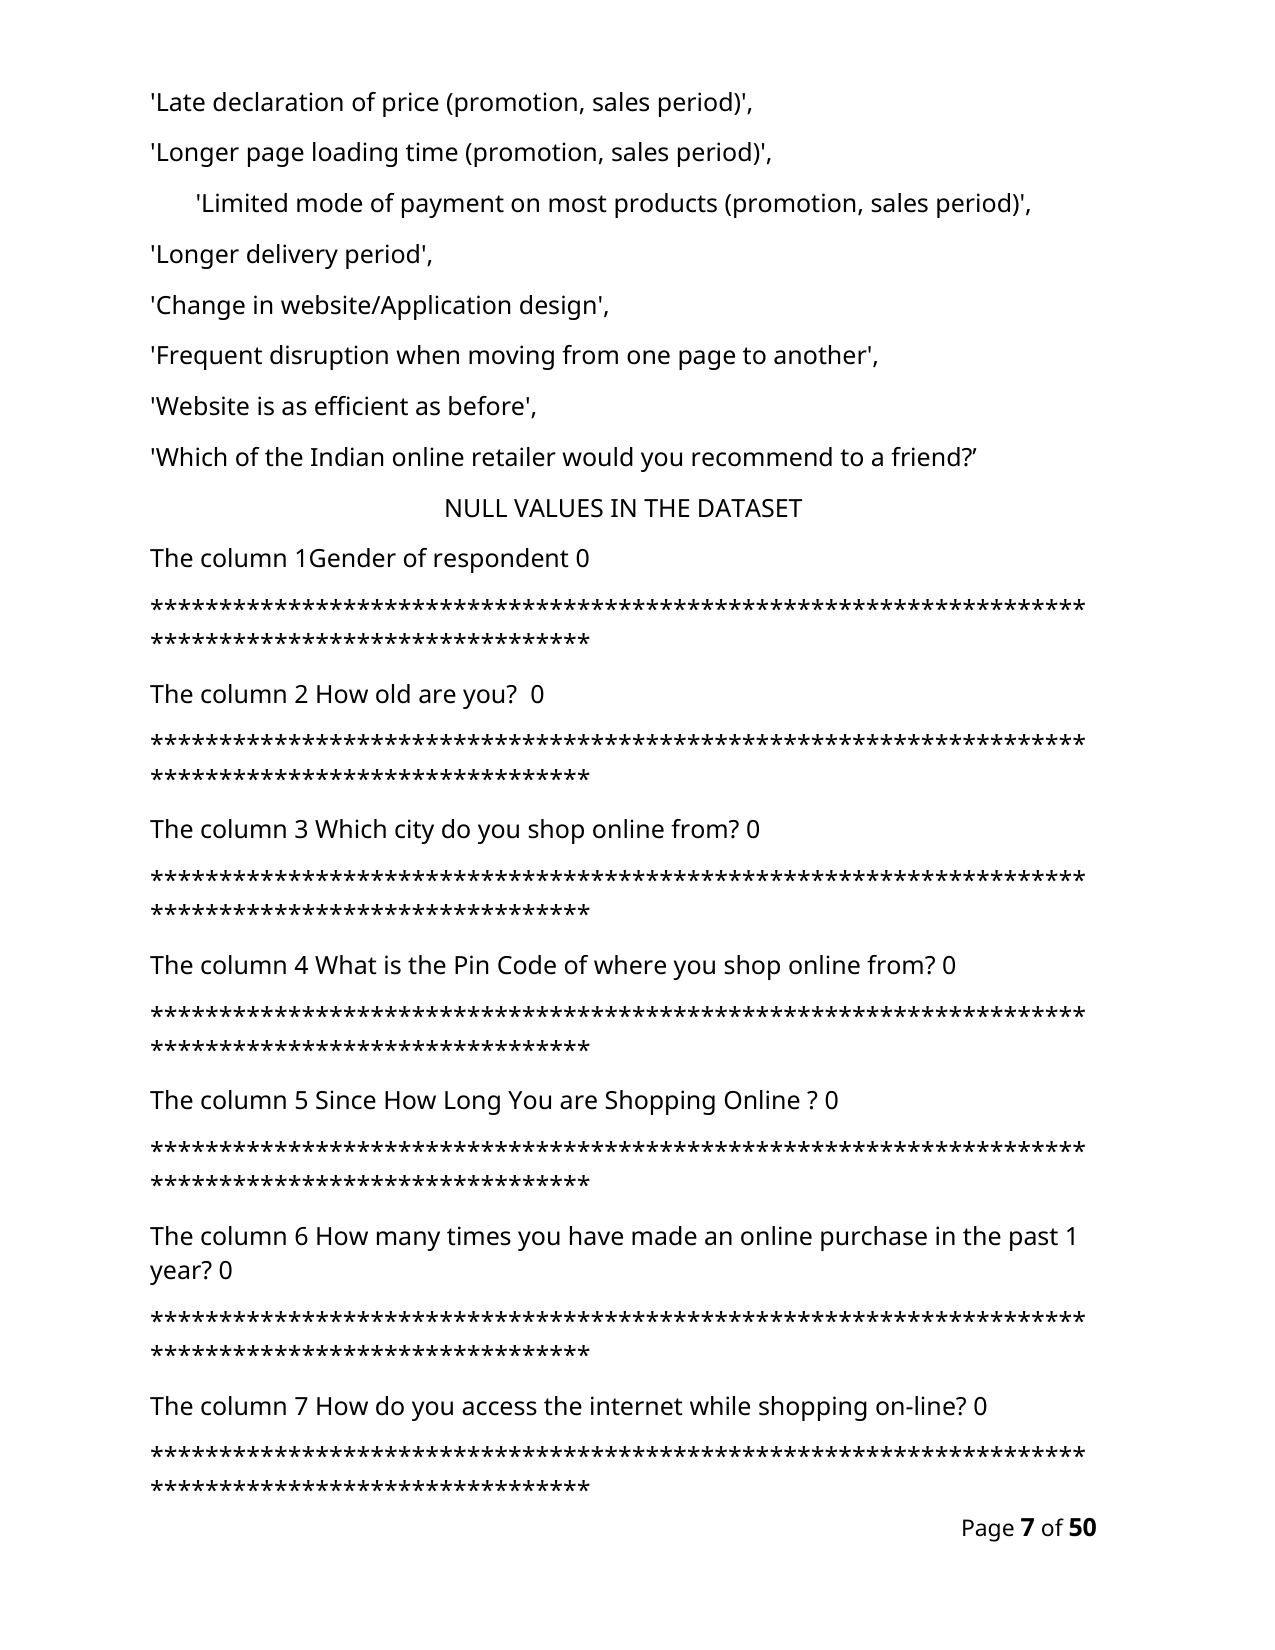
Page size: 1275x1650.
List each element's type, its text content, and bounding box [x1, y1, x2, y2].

text The column 3 Which city do you shop online from? 0 [150, 812, 1097, 846]
text NULL VALUES IN THE DATASET [150, 490, 1097, 524]
text **************************************************************************************************** [150, 727, 1097, 795]
text 'Frequent disruption when moving from one page to another', [150, 338, 1097, 372]
text The column 6 How many times you have made an online purchase in the past 1 year? 0 [150, 1218, 1097, 1287]
text The column 5 Since How Long You are Shopping Online ? 0 [150, 1083, 1097, 1117]
text **************************************************************************************************** [150, 1134, 1097, 1202]
text **************************************************************************************************** [150, 998, 1097, 1066]
text 'Limited mode of payment on most products (promotion, sales period)', [150, 186, 1097, 220]
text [150, 1439, 1097, 1507]
text The column 1Gender of respondent 0 [150, 541, 1097, 575]
text 'Late declaration of price (promotion, sales period)', [150, 84, 1097, 118]
text 'Which of the Indian online retailer would you recommend to a friend?’ [150, 439, 1097, 473]
text **************************************************************************************************** [150, 863, 1097, 931]
text The column 2 How old are you? 0 [150, 676, 1097, 711]
text **************************************************************************************************** [150, 592, 1097, 660]
text The column 4 What is the Pin Code of where you shop online from? 0 [150, 947, 1097, 982]
text 'Change in website/Application design', [150, 287, 1097, 321]
text 'Website is as efficient as before', [150, 389, 1097, 423]
text 'Longer page loading time (promotion, sales period)', [150, 135, 1097, 169]
text The column 7 How do you access the internet while shopping on-line? 0 [150, 1388, 1097, 1422]
text **************************************************************************************************** [150, 1303, 1097, 1371]
text 'Longer delivery period', [150, 237, 1097, 271]
